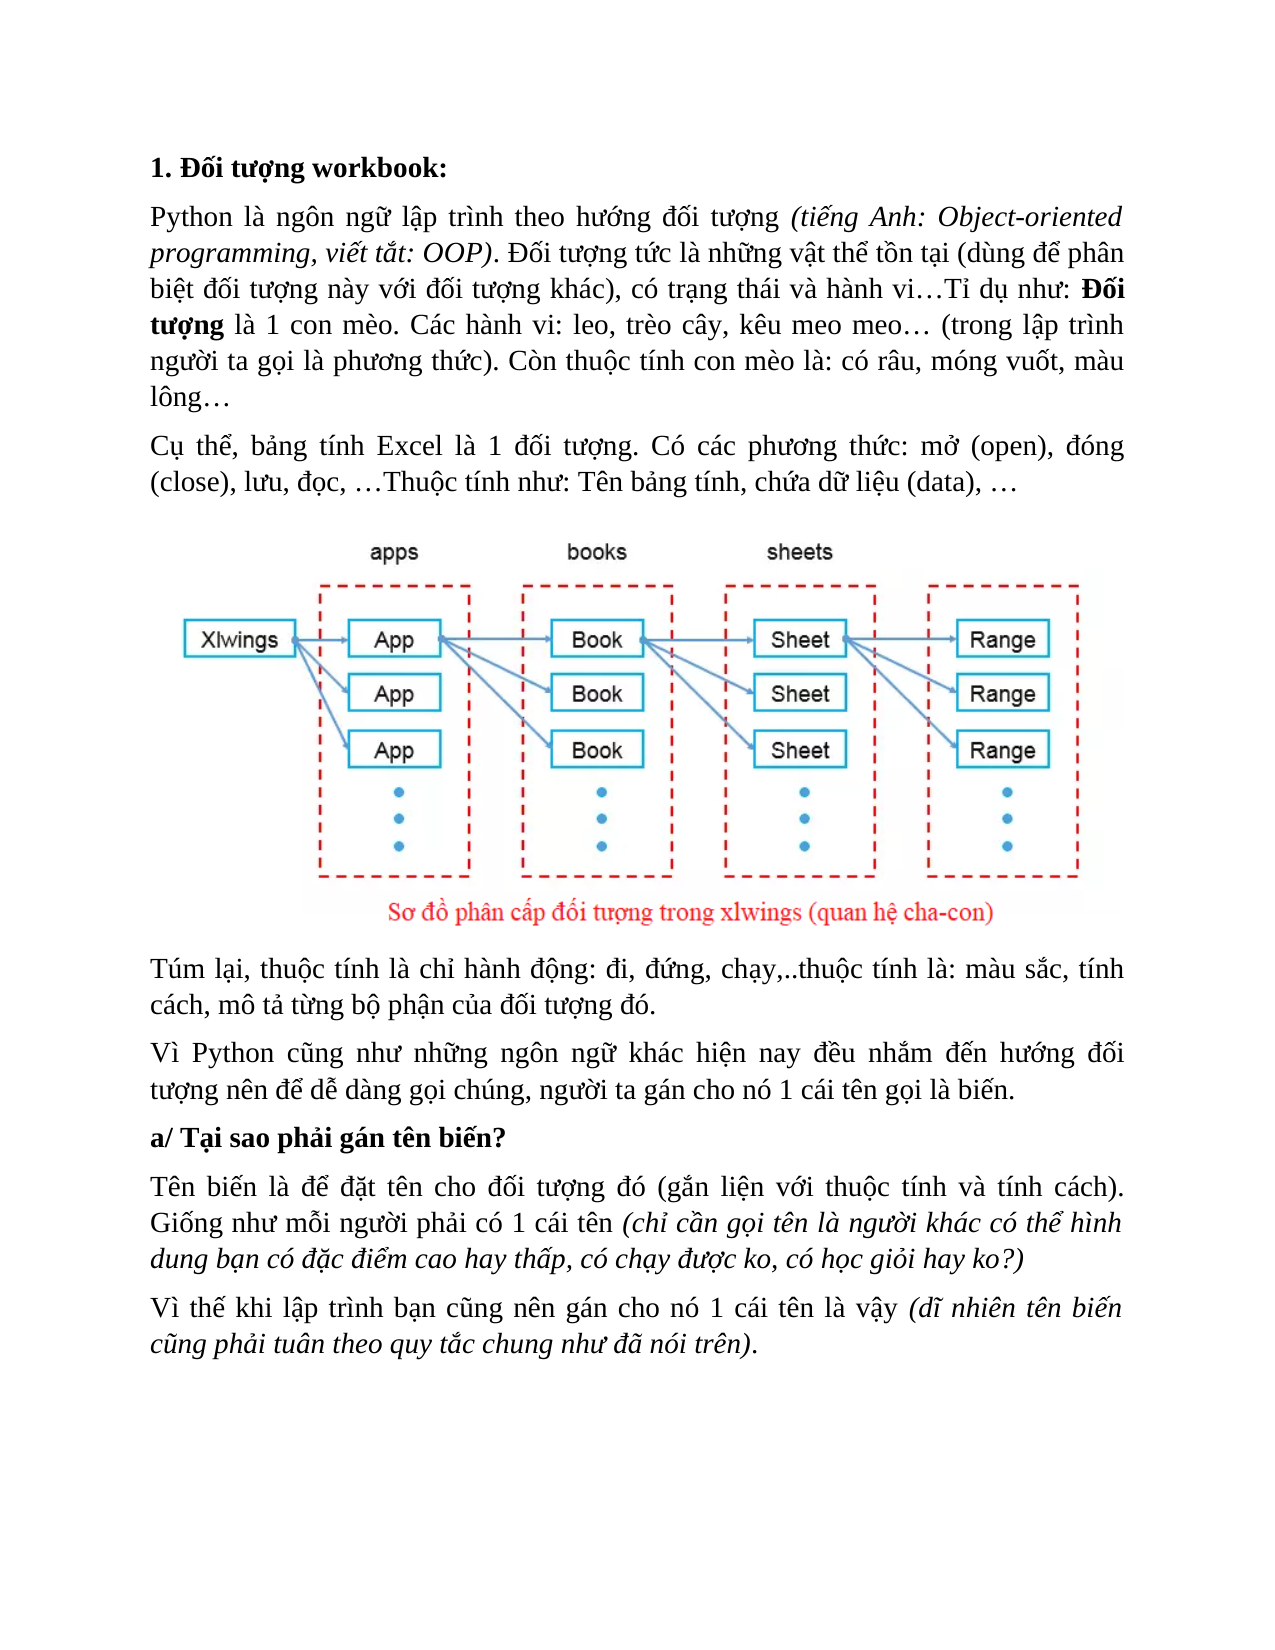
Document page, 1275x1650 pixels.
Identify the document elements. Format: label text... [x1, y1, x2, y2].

text Cụ thể, bảng tính Excel là 1 đối tượng. Có các phương thức: mở (open), đóng (close), lưu, đọc, …Thuộc tính như: Tên bảng tính, chứa dữ liệu (data), … [150, 428, 1125, 498]
text Vì thế khi lập trình bạn cũng nên gán cho nó 1 cái tên là vậy (dĩ nhiên tên biến cũng phải tuân theo quy tắc chung như đã nói trên). [150, 1290, 1125, 1360]
text Túm lại, thuộc tính là chỉ hành động: đi, đứng, chạy,..thuộc tính là: màu sắc, tính cách, mô tả từng bộ phận của đối tượng đó. [150, 951, 1125, 1021]
picture [150, 512, 1124, 937]
text Tên biến là để đặt tên cho đối tượng đó (gắn liện với thuộc tính và tính cách). Giống như mỗi người phải có 1 cái tên (chỉ cần gọi tên là người khác có thể hình dung bạn có đặc điểm cao hay thấp, có chạy được ko, có học giỏi hay ko?) [150, 1169, 1125, 1275]
text Vì Python cũng như những ngôn ngữ khác hiện nay đều nhắm đến hướng đối tượng nên để dễ dàng gọi chúng, người ta gán cho nó 1 cái tên gọi là biến. [150, 1036, 1125, 1105]
list Đối tượng workbook: [150, 150, 1125, 183]
text a/ Tại sao phải gán tên biến? [150, 1120, 1125, 1154]
text Python là ngôn ngữ lập trình theo hướng đối tượng (tiếng Anh: Object-oriented programming, viết tắt: OOP). Đối tượng tức là những vật thể tồn tại (dùng để phân biệt đối tượng này với đối tượng khác), có trạng thái và hành vi…Tỉ dụ như: Đối tượng là 1 con mèo. Các hành vi: leo, trèo cây, kêu meo meo… (trong lập trình người ta gọi là phương thức). Còn thuộc tính con mèo là: có râu, móng vuốt, màu lông… [150, 199, 1125, 413]
